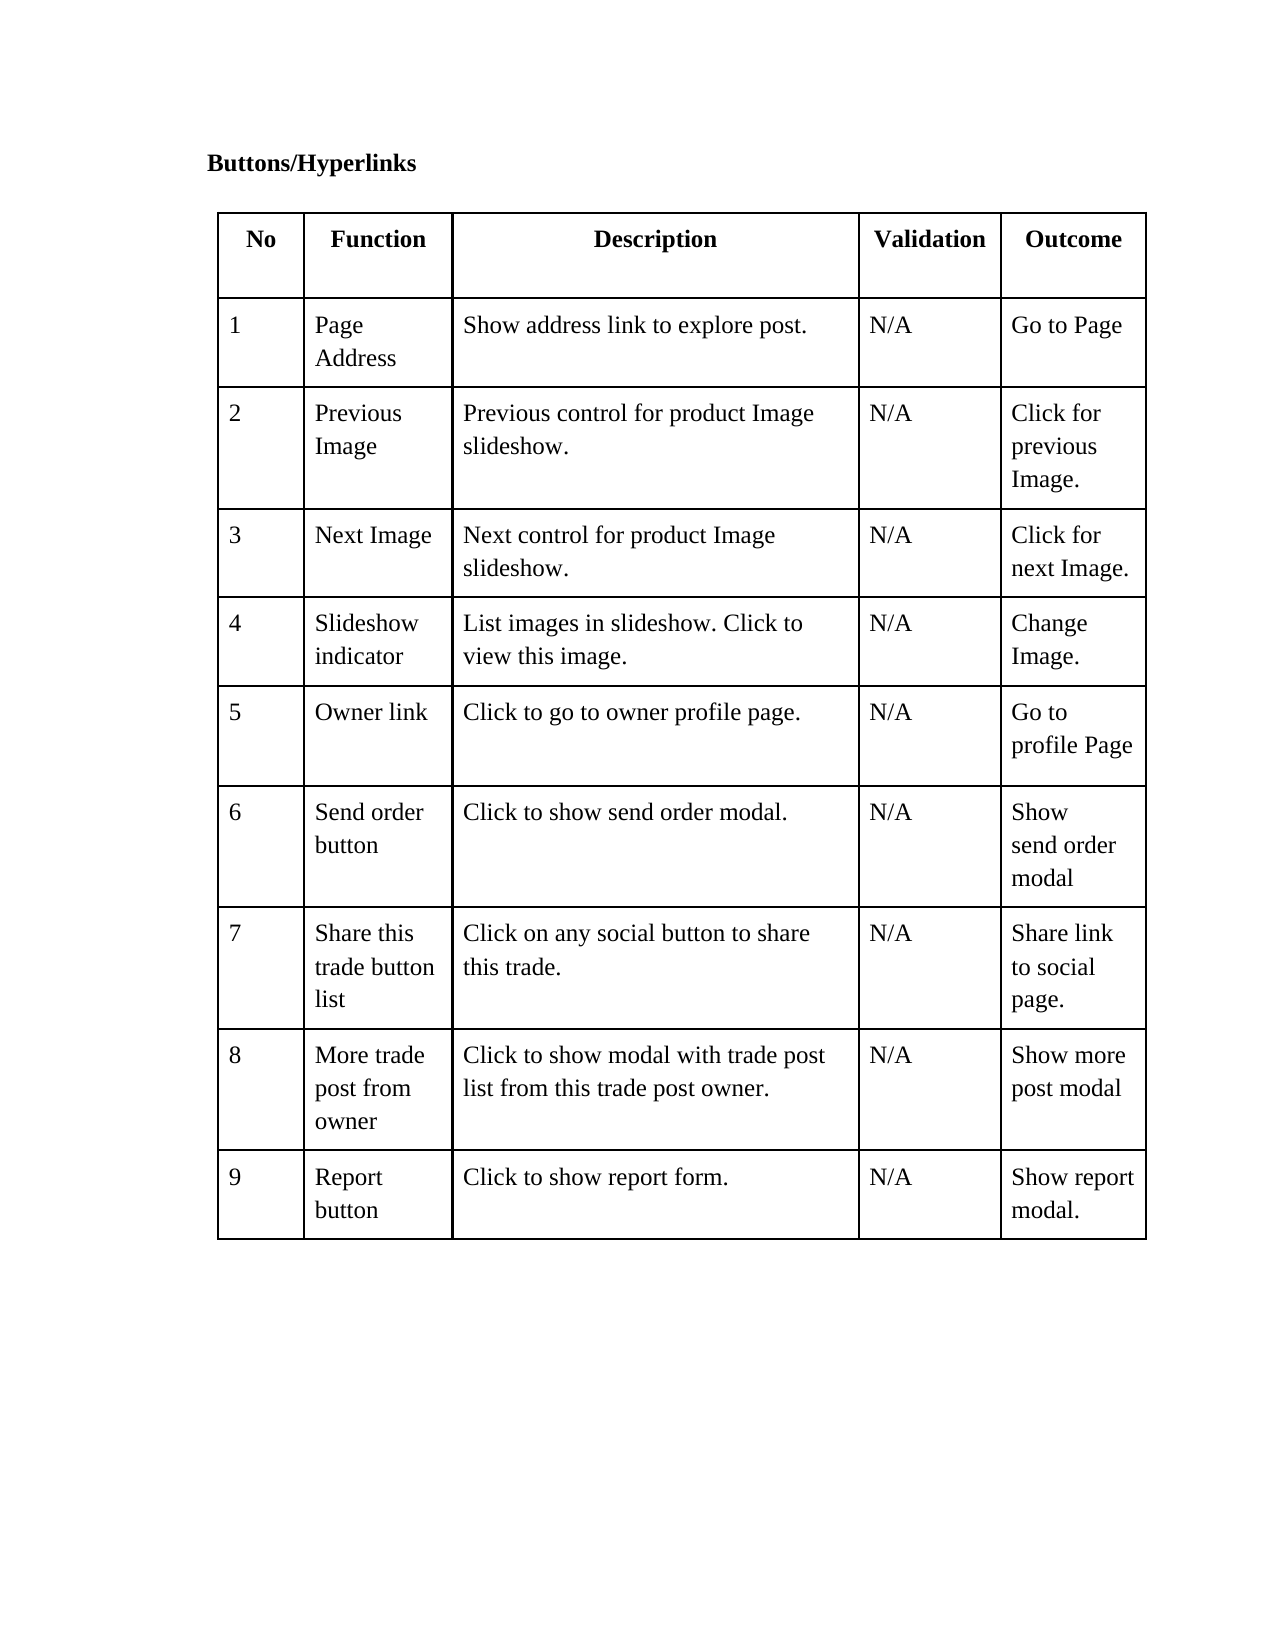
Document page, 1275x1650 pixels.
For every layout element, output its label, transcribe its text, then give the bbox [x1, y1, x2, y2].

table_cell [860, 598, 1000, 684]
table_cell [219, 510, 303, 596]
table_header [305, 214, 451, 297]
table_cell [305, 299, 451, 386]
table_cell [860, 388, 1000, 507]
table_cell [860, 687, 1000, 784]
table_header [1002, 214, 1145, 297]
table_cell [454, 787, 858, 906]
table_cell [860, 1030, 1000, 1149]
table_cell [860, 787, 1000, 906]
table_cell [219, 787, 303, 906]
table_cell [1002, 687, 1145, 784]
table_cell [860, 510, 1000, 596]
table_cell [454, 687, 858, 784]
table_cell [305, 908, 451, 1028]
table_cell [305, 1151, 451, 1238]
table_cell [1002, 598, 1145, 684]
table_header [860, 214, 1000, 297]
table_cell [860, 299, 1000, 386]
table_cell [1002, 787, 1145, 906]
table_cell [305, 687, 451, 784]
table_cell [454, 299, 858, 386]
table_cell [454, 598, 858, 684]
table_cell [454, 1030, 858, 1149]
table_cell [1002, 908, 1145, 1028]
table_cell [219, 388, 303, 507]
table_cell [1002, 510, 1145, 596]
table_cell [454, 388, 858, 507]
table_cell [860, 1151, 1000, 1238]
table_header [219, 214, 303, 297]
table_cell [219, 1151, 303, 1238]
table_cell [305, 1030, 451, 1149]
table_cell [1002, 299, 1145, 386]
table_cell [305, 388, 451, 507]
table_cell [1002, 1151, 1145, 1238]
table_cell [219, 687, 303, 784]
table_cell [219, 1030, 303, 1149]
text Buttons/Hyperlinks [207, 148, 1157, 176]
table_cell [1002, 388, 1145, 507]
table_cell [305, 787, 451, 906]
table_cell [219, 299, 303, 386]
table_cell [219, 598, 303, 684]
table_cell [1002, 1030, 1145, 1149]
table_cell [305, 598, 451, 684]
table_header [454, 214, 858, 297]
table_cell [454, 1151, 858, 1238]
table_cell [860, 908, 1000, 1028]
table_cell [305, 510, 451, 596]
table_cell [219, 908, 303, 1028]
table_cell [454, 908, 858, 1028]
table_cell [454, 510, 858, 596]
